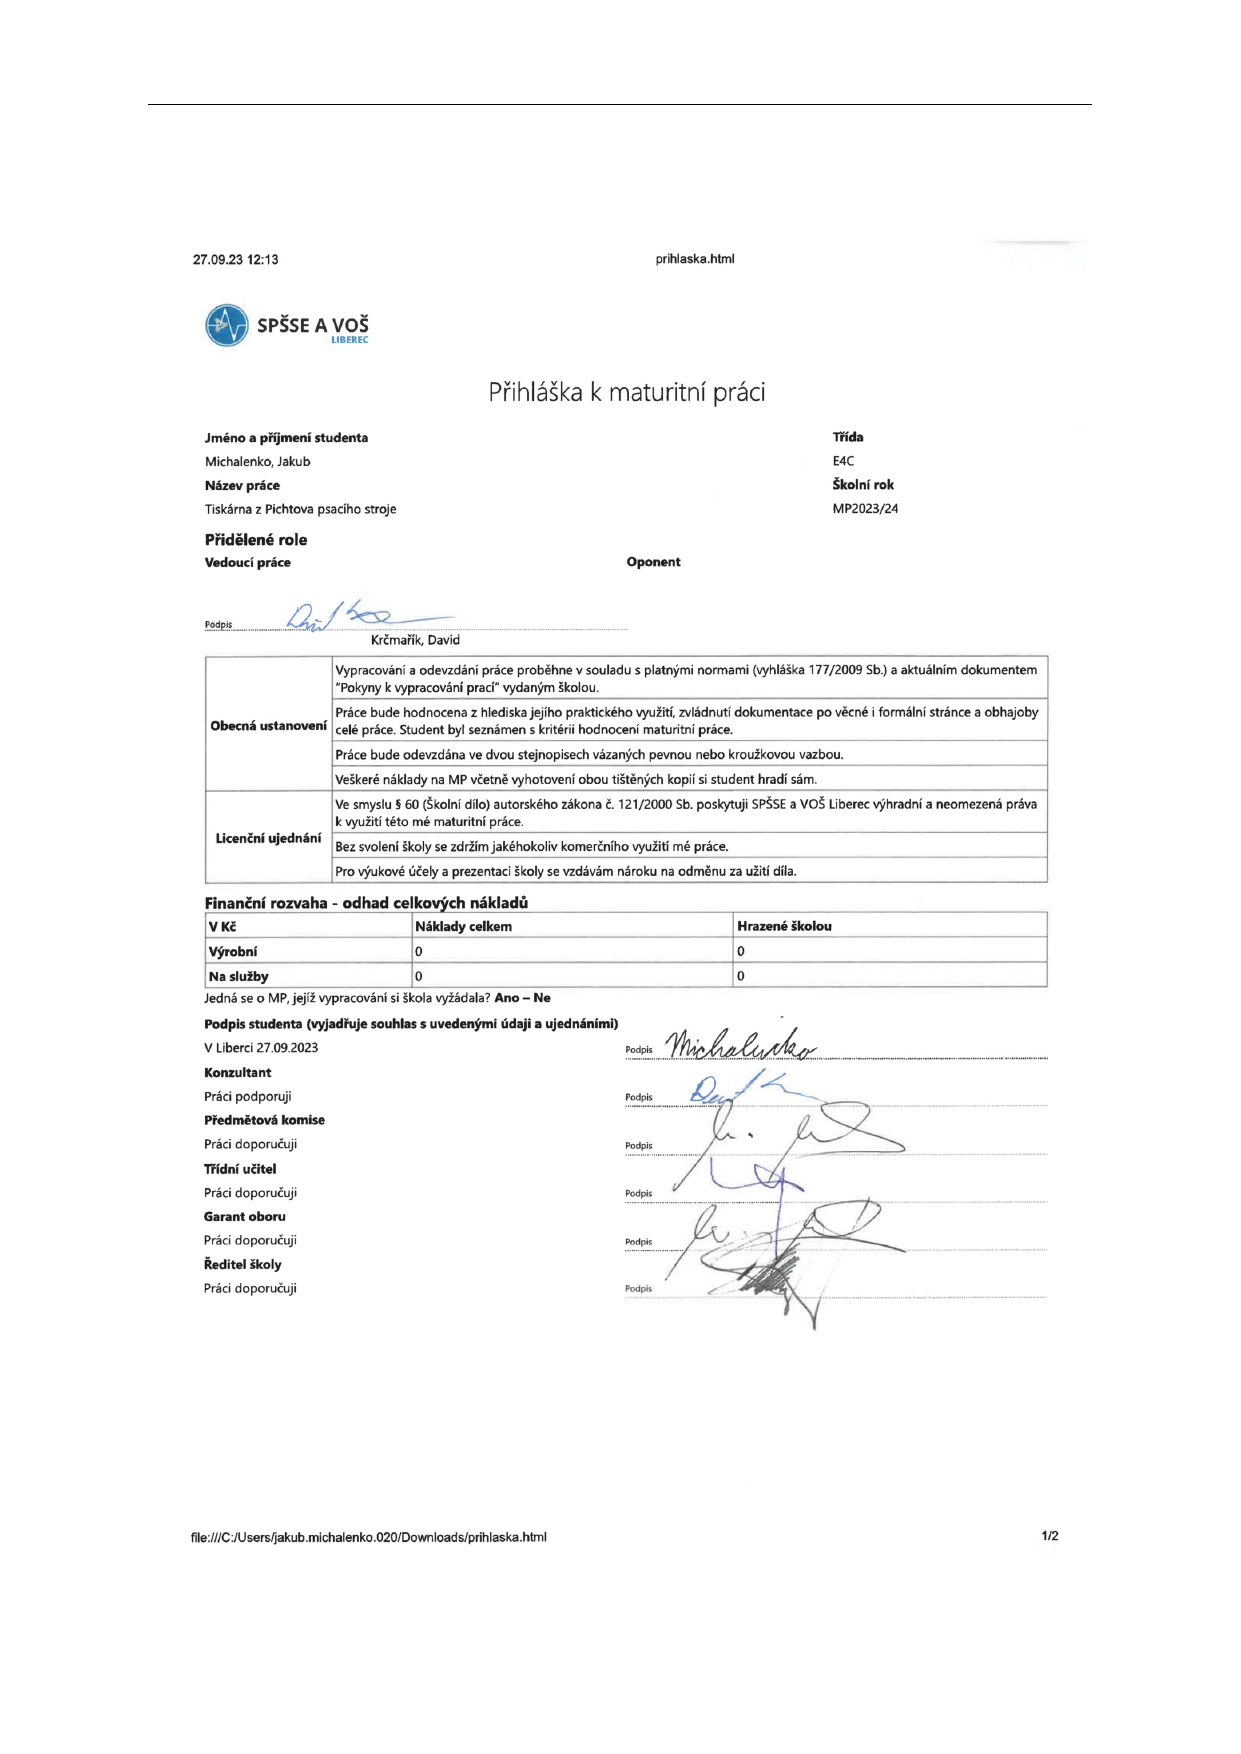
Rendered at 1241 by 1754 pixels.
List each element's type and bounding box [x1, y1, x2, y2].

picture [147, 236, 1093, 1573]
